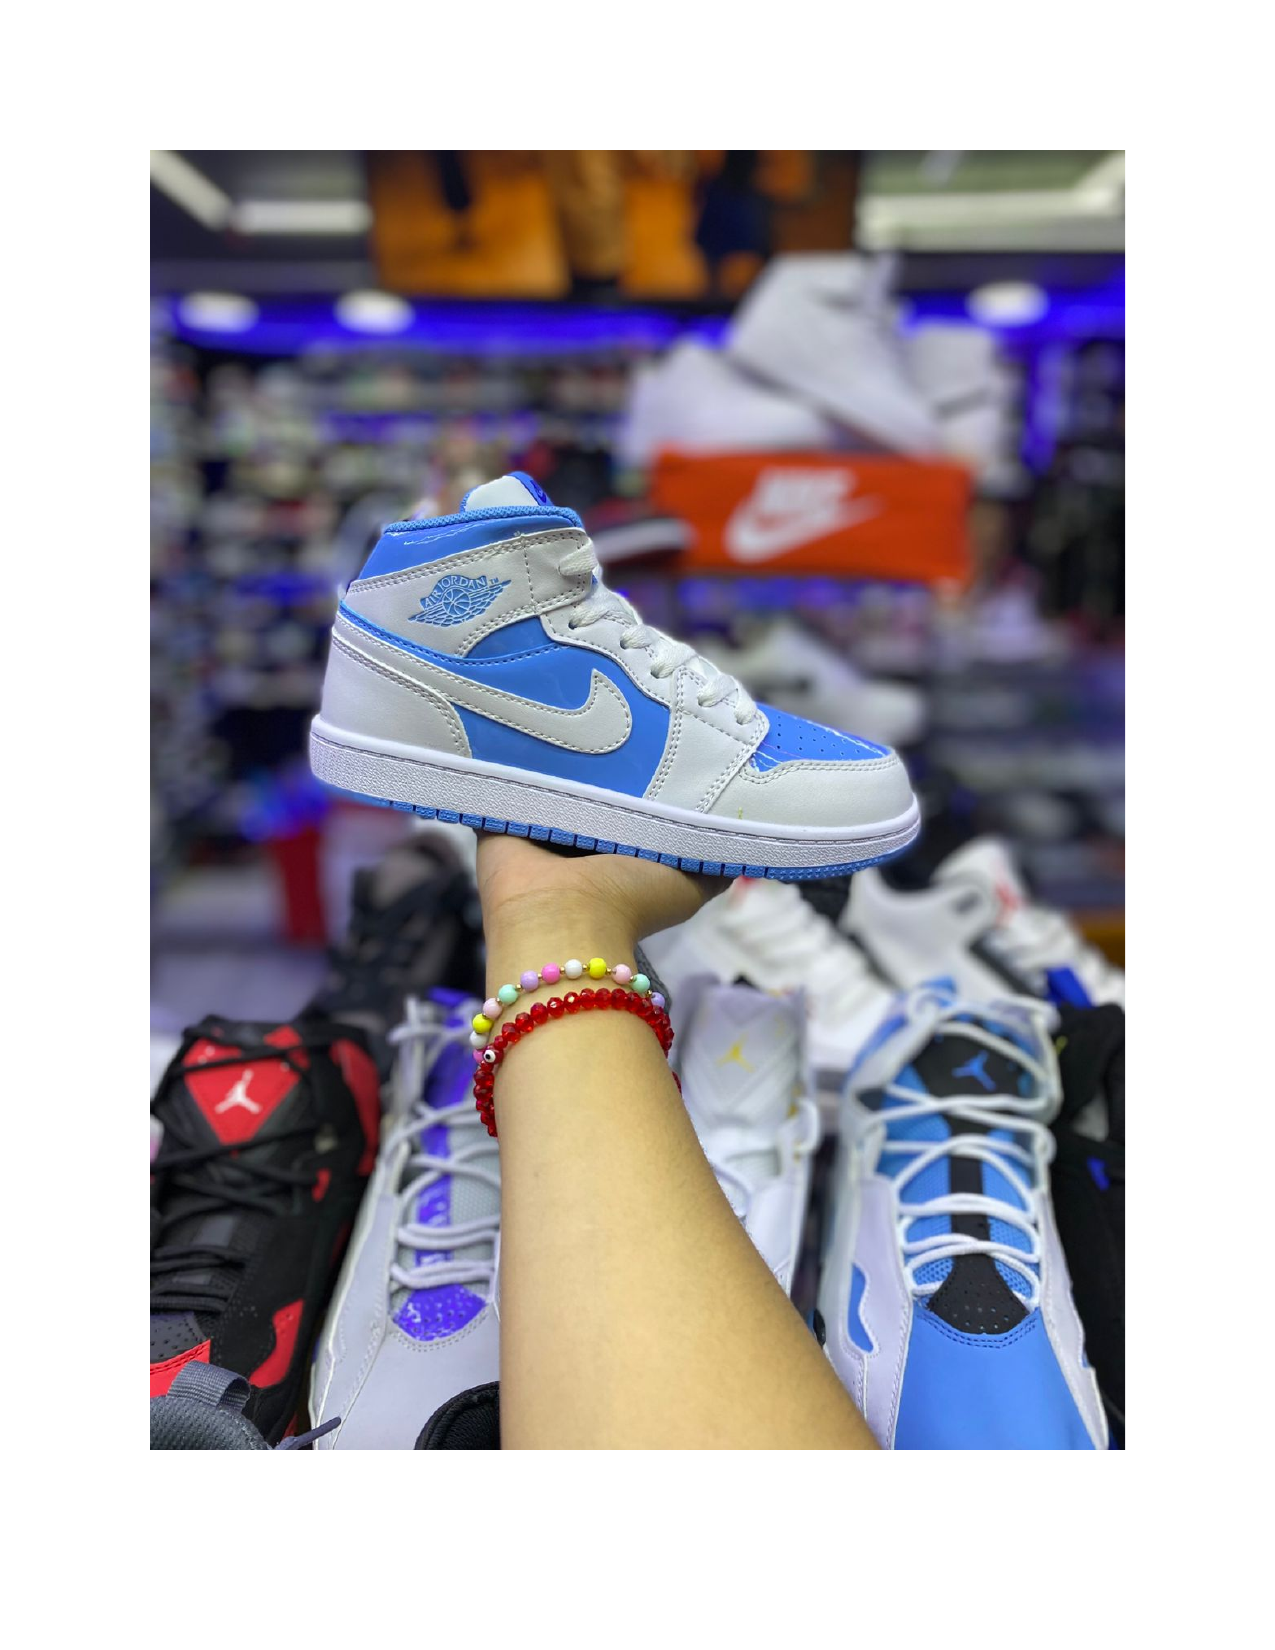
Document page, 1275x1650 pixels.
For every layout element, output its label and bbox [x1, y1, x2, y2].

picture [150, 150, 1125, 1450]
